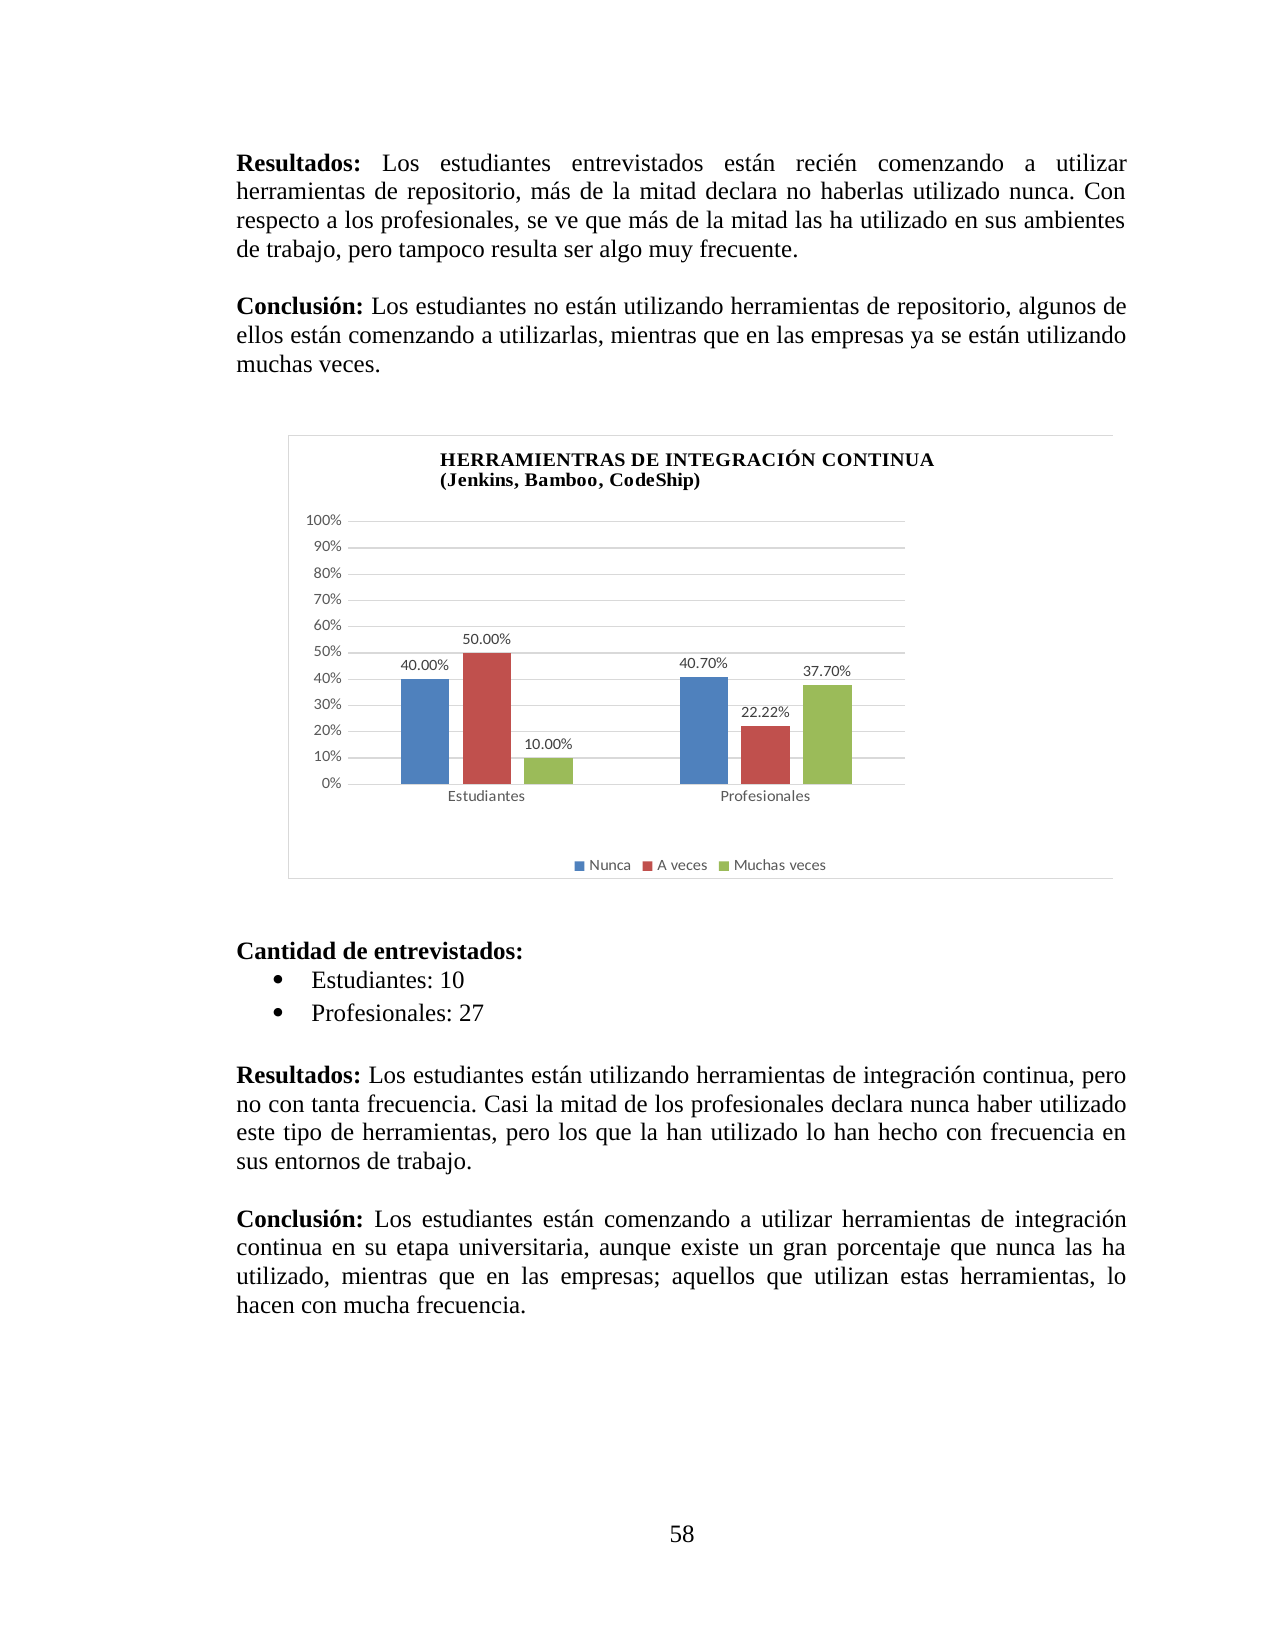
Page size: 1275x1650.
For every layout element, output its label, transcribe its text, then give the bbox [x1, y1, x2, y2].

text Cantidad de entrevistados: [236, 936, 1127, 965]
text Resultados: Los estudiantes están utilizando herramientas de integración continua, pero no con tanta frecuencia. Casi la mitad de los profesionales declara nunca haber utilizado este tipo de herramientas, pero los que la han utilizado lo han hecho con frecuencia en sus entornos de trabajo. [236, 1060, 1127, 1175]
list Profesionales: 27 [274, 998, 1127, 1027]
text Resultados: Los estudiantes entrevistados están recién comenzando a utilizar herramientas de repositorio, más de la mitad declara no haberlas utilizado nunca. Con respecto a los profesionales, se ve que más de la mitad las ha utilizado en sus ambientes de trabajo, pero tampoco resulta ser algo muy frecuente. [236, 148, 1127, 263]
text Conclusión: Los estudiantes están comenzando a utilizar herramientas de integración continua en su etapa universitaria, aunque existe un gran porcentaje que nunca las ha utilizado, mientras que en las empresas; aquellos que utilizan estas herramientas, lo hacen con mucha frecuencia. [236, 1204, 1127, 1319]
list Estudiantes: 10 [274, 965, 1127, 994]
text Conclusión: Los estudiantes no están utilizando herramientas de repositorio, algunos de ellos están comenzando a utilizarlas, mientras que en las empresas ya se están utilizando muchas veces. [236, 291, 1127, 378]
